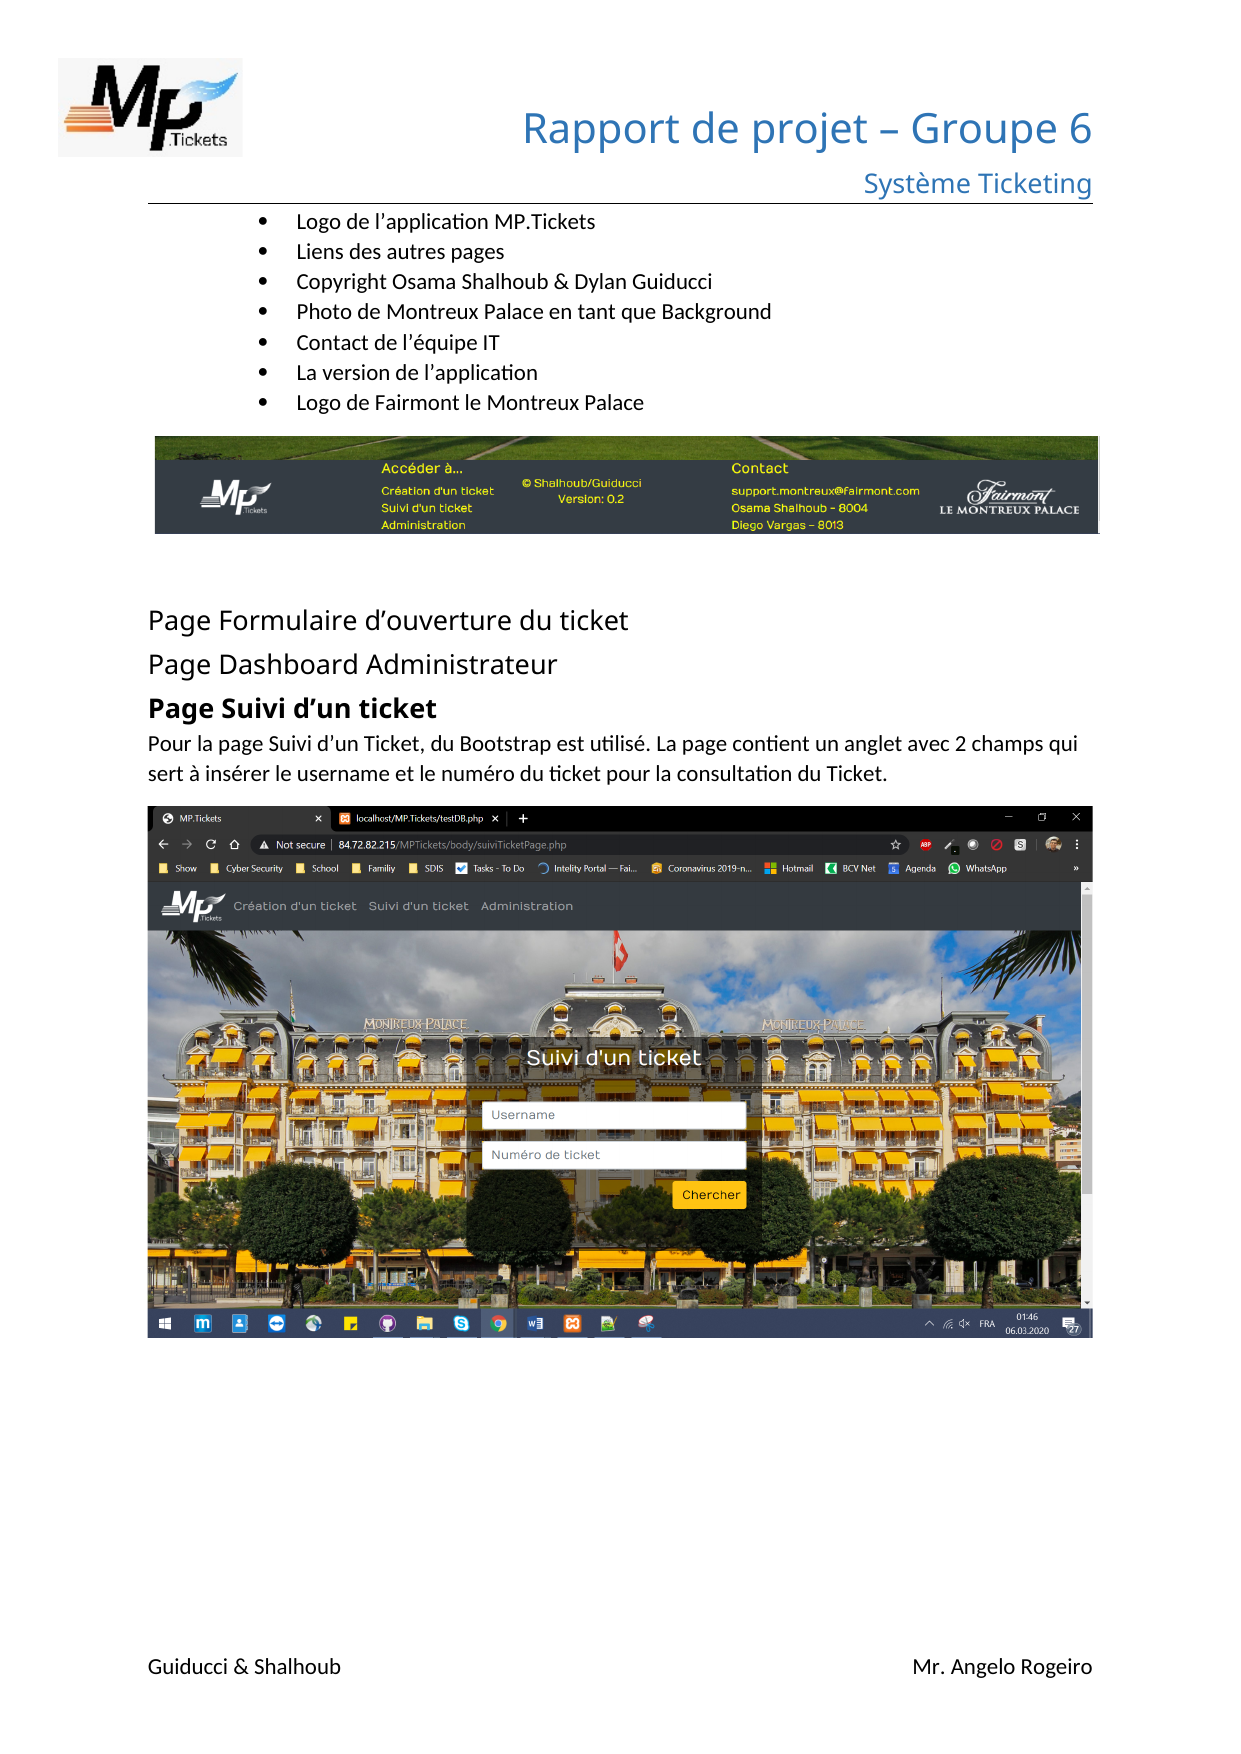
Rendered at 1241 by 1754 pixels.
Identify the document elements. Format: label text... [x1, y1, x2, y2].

list La version de l’application [259, 358, 1093, 386]
picture [154, 436, 1100, 534]
picture [147, 806, 1093, 1338]
list Logo de l’application MP.Tickets [259, 207, 1093, 235]
subtitle Page Formulaire d’ouverture du ticket [148, 602, 1093, 638]
picture [58, 58, 243, 157]
list Copyright Osama Shalhoub & Dylan Guiducci [259, 267, 1093, 295]
subtitle Page Suivi d’un ticket [148, 689, 1093, 726]
list Logo de Fairmont le Montreux Palace [259, 388, 1093, 416]
text Pour la page Suivi d’un Ticket, du Bootstrap est utilisé. La page contient un anglet avec 2 champs qui sert à insérer le username et le numéro du ticket pour la consultation du Ticket. [148, 729, 1093, 788]
list Contact de l’équipe IT [259, 328, 1093, 356]
list Photo de Montreux Palace en tant que Background [259, 297, 1093, 325]
subtitle Page Dashboard Administrateur [148, 646, 1093, 682]
list Liens des autres pages [259, 237, 1093, 265]
